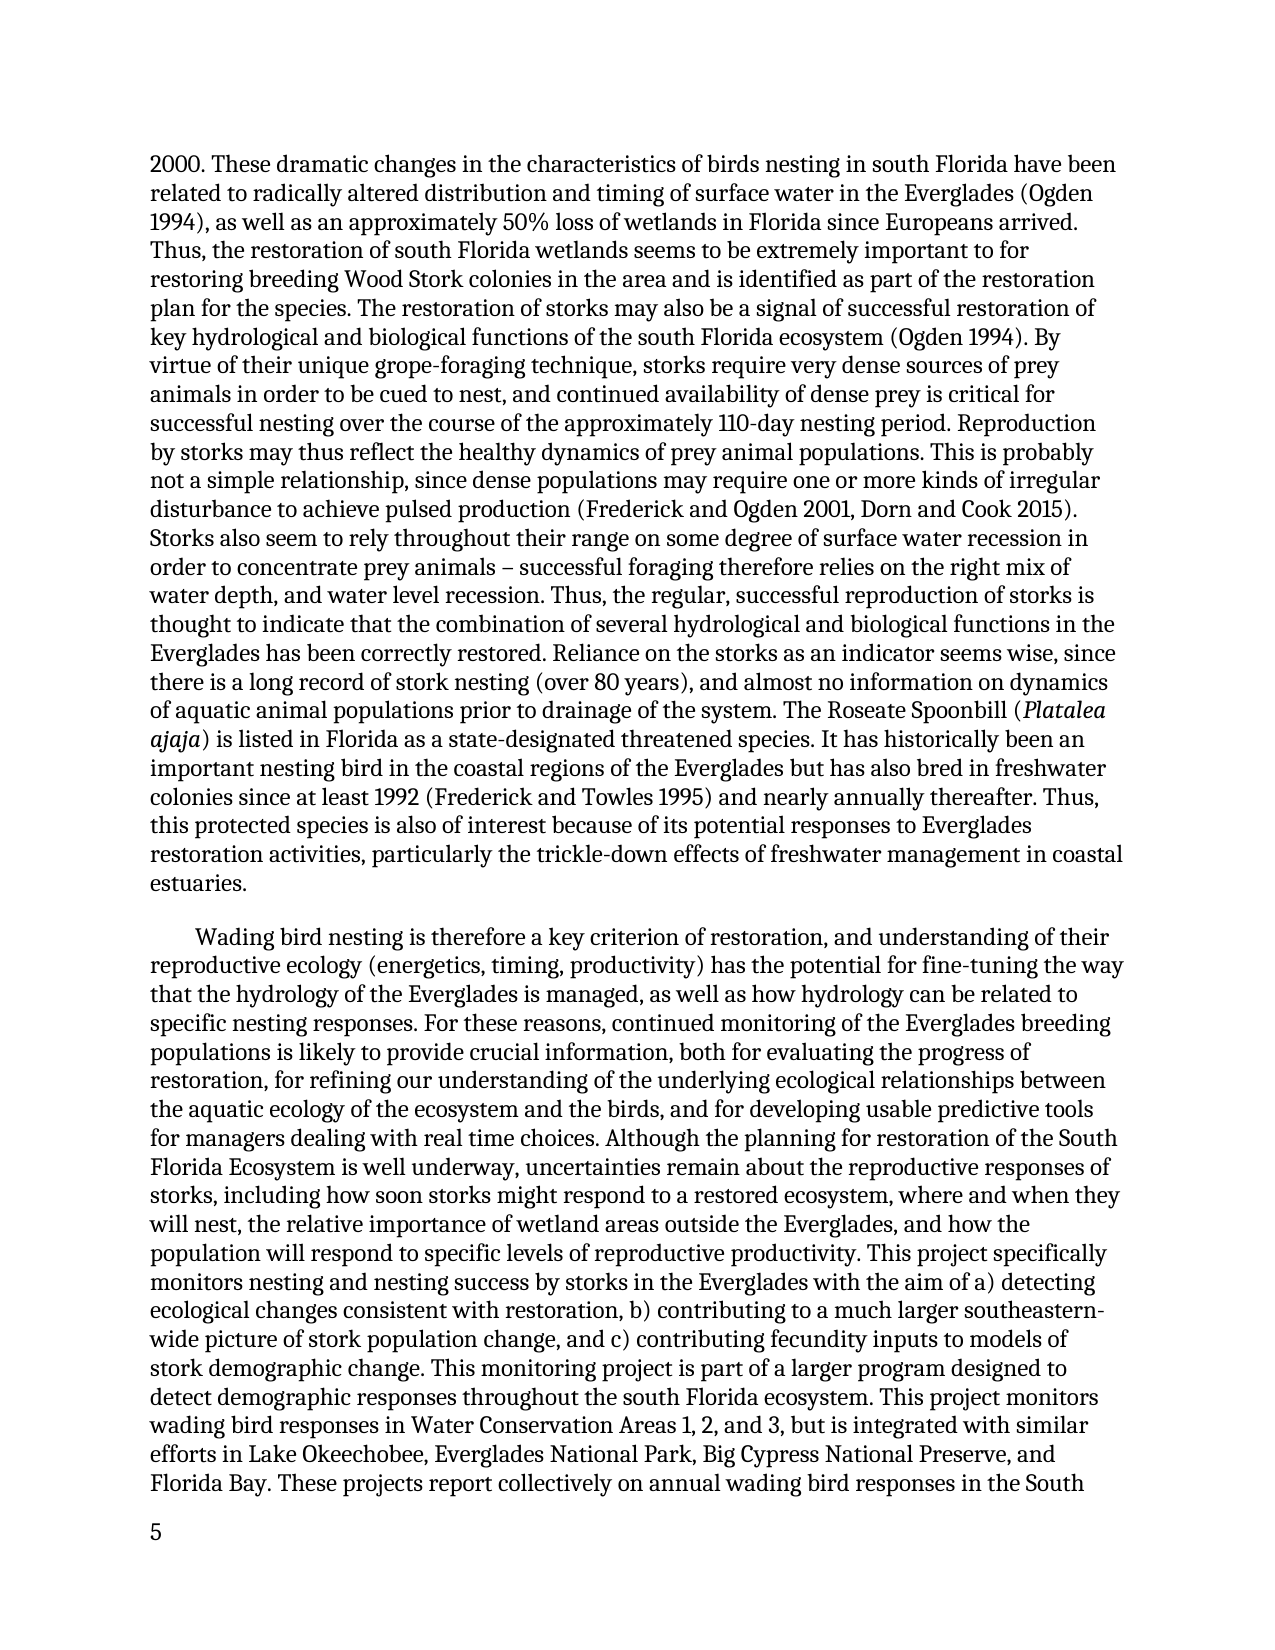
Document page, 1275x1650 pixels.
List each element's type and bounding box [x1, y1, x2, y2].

text [150, 922, 1125, 1497]
text [150, 150, 1125, 897]
